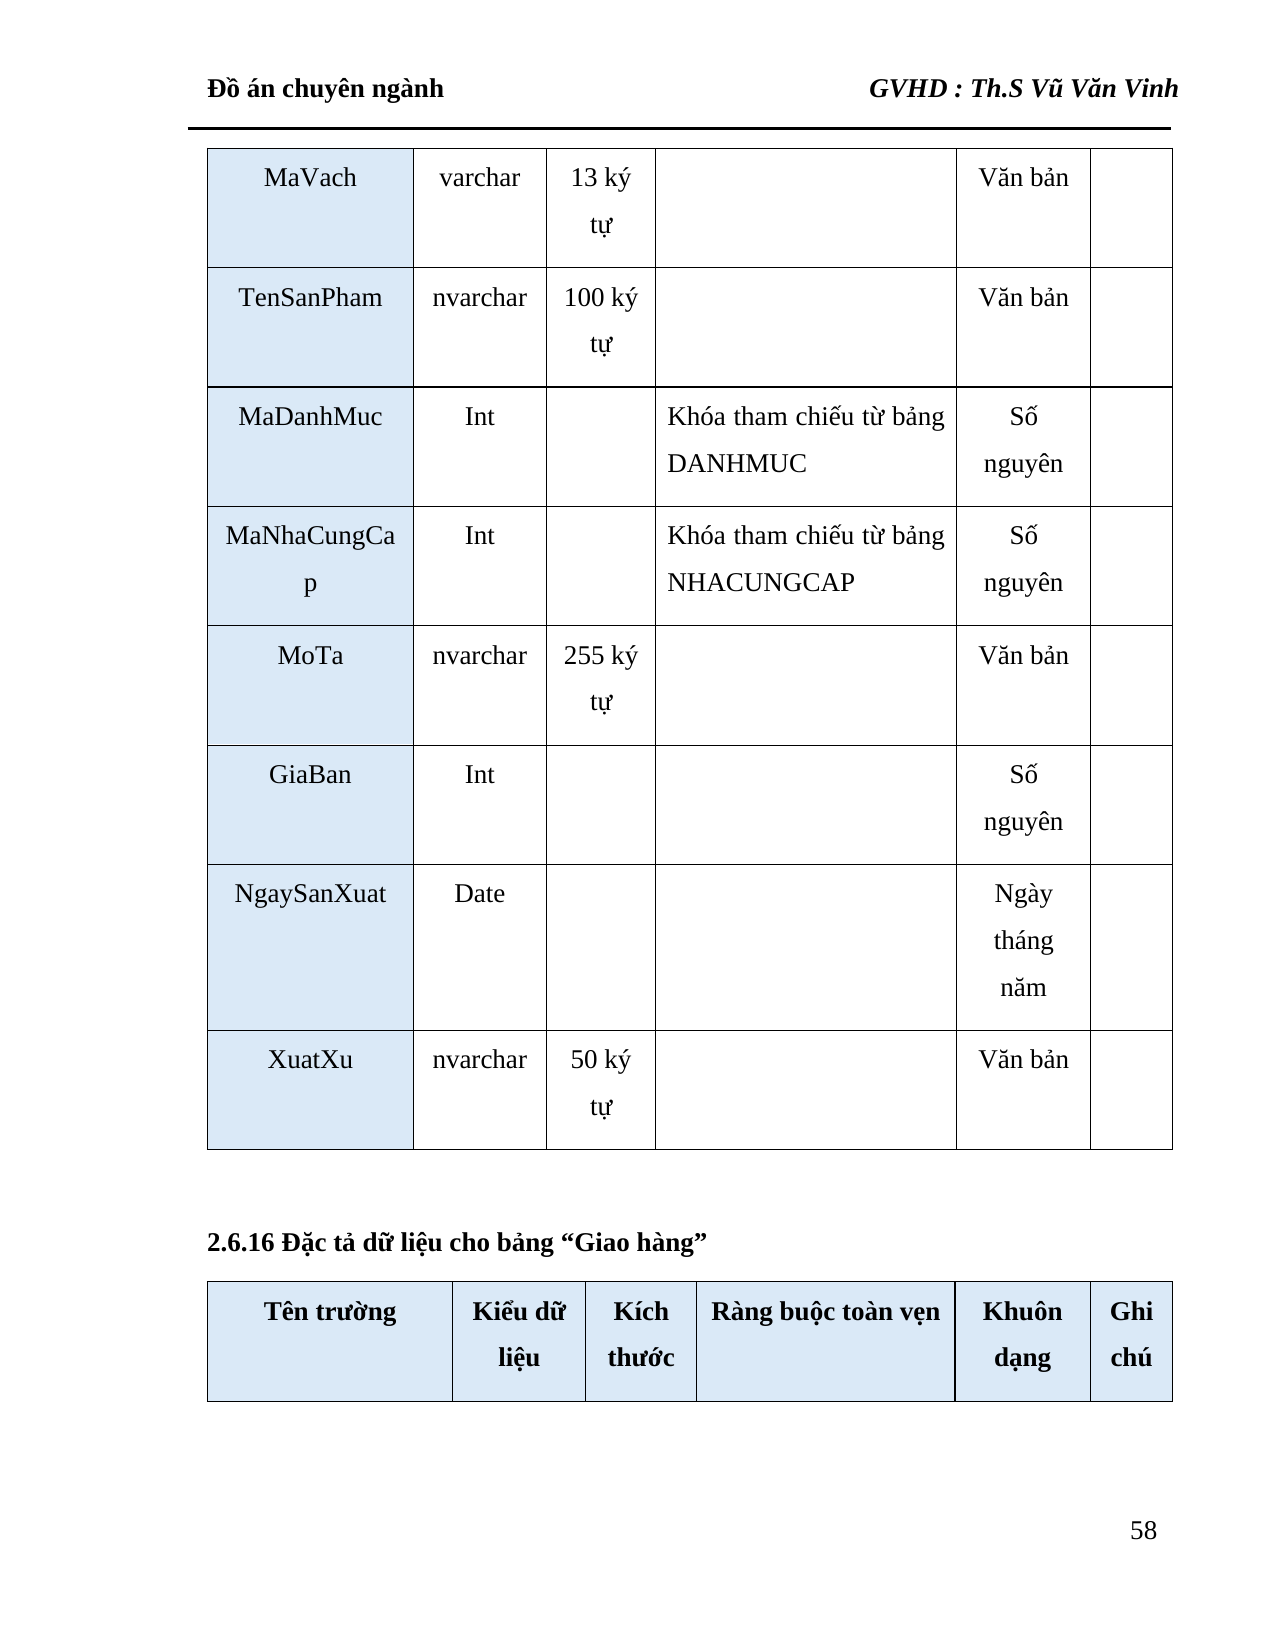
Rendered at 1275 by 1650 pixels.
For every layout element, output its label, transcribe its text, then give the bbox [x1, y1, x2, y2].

table_cell MoTa [208, 626, 413, 744]
table_cell [547, 865, 655, 1030]
table_header Tên trường [208, 1282, 452, 1401]
table_header Ghi chú [1091, 1282, 1172, 1401]
table_cell Văn bản [957, 268, 1090, 386]
table_cell XuatXu [208, 1031, 413, 1149]
table_cell 50 ký tự [547, 1031, 655, 1149]
table_cell Khóa tham chiếu từ bảng DANHMUC [656, 388, 956, 506]
table_cell [1091, 626, 1172, 744]
table_cell MaDanhMuc [208, 388, 413, 506]
table_cell 100 ký tự [547, 268, 655, 386]
table_cell [1091, 865, 1172, 1030]
table_cell [1091, 388, 1172, 506]
table_cell nvarchar [414, 626, 546, 744]
table_cell [656, 149, 956, 267]
table_cell [1091, 268, 1172, 386]
table_cell [656, 746, 956, 864]
table_cell Văn bản [957, 149, 1090, 267]
table_cell [656, 626, 956, 744]
table_cell Số nguyên [957, 388, 1090, 506]
table_cell GiaBan [208, 746, 413, 864]
table_cell Văn bản [957, 626, 1090, 744]
table_cell Văn bản [957, 1031, 1090, 1149]
table_cell [1091, 746, 1172, 864]
table_cell nvarchar [414, 268, 546, 386]
table_header Khuôn dạng [956, 1282, 1090, 1401]
table_cell 13 ký tự [547, 149, 655, 267]
table_cell MaNhaCungCap [208, 507, 413, 625]
table_cell 255 ký tự [547, 626, 655, 744]
table_cell Date [414, 865, 546, 1030]
table_cell Số nguyên [957, 507, 1090, 625]
table_cell Int [414, 507, 546, 625]
table_cell [547, 746, 655, 864]
table_cell [547, 388, 655, 506]
table_cell Int [414, 746, 546, 864]
table_header Kiểu dữ liệu [453, 1282, 585, 1401]
table_cell NgaySanXuat [208, 865, 413, 1030]
subtitle Đặc tả dữ liệu cho bảng “Giao hàng” [207, 1226, 1157, 1257]
table_cell Int [414, 388, 546, 506]
table_cell [1091, 1031, 1172, 1149]
table_cell [547, 507, 655, 625]
table_cell nvarchar [414, 1031, 546, 1149]
table_cell MaVach [208, 149, 413, 267]
table_cell [656, 268, 956, 386]
table_cell varchar [414, 149, 546, 267]
table_cell [656, 1031, 956, 1149]
table_cell Khóa tham chiếu từ bảng NHACUNGCAP [656, 507, 956, 625]
table_cell TenSanPham [208, 268, 413, 386]
table_cell Số nguyên [957, 746, 1090, 864]
table_cell Ngày tháng năm [957, 865, 1090, 1030]
table_header Ràng buộc toàn vẹn [697, 1282, 954, 1401]
table_header Kích thước [586, 1282, 696, 1401]
table_cell [1091, 507, 1172, 625]
table_cell [1091, 149, 1172, 267]
table_cell [656, 865, 956, 1030]
